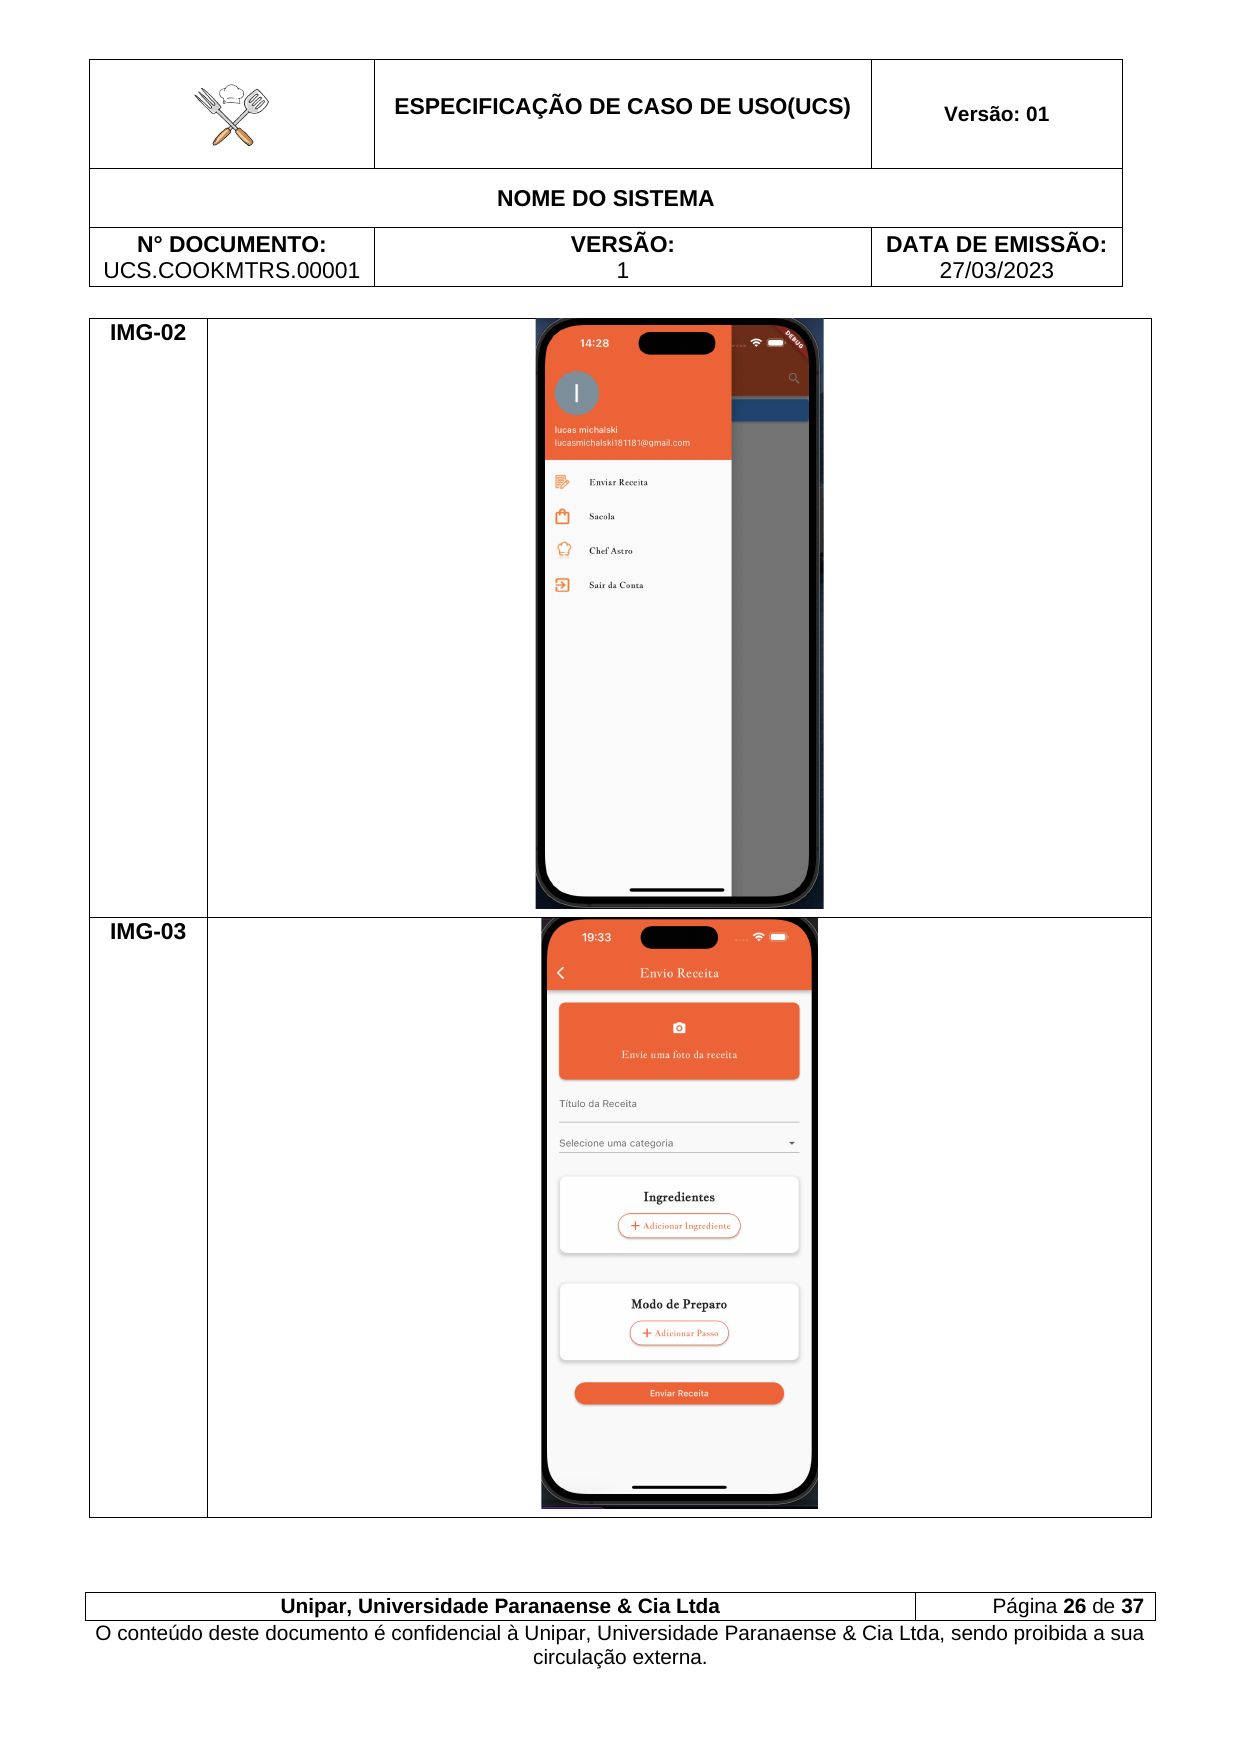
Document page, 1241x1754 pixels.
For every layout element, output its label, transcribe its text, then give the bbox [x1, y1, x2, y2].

table_cell IMG-02 [90, 319, 207, 917]
table_cell IMG-03 [90, 918, 207, 1517]
picture [177, 60, 286, 168]
picture [541, 918, 818, 1509]
table_cell [208, 319, 1151, 917]
picture [535, 318, 824, 909]
table_cell [208, 918, 1151, 1517]
